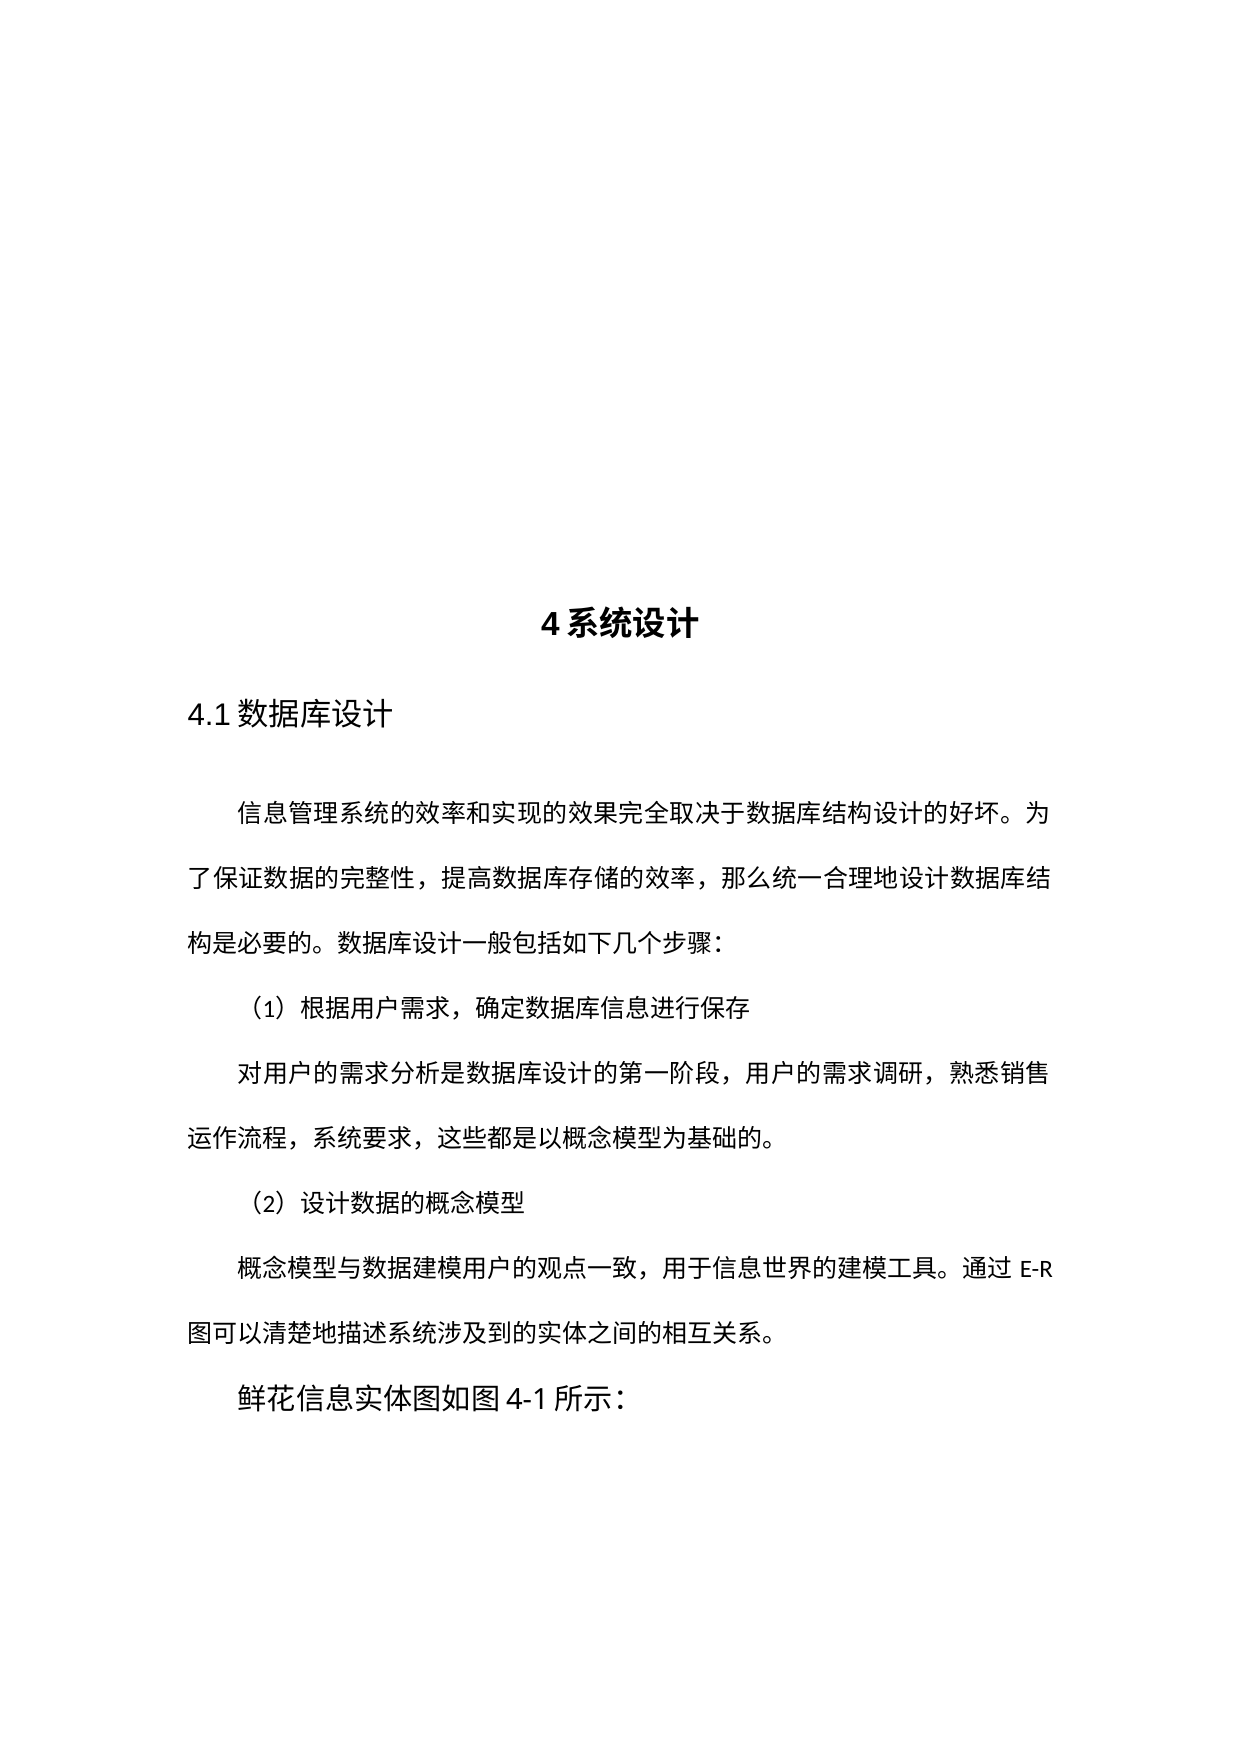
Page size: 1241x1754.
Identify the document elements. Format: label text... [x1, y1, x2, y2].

text 鲜花信息实体图如图4-1所示： [187, 1364, 1053, 1429]
text 信息管理系统的效率和实现的效果完全取决于数据库结构设计的好坏。为了保证数据的完整性，提高数据库存储的效率，那么统一合理地设计数据库结构是必要的。数据库设计一般包括如下几个步骤： [187, 779, 1053, 974]
text （1）根据用户需求，确定数据库信息进行保存 [187, 974, 1053, 1039]
subtitle 4系统设计 [187, 588, 1053, 653]
subtitle 4.1数据库设计 [187, 680, 1053, 745]
text 对用户的需求分析是数据库设计的第一阶段，用户的需求调研，熟悉销售运作流程，系统要求，这些都是以概念模型为基础的。 [187, 1039, 1053, 1169]
text （2）设计数据的概念模型 [187, 1169, 1053, 1234]
text 概念模型与数据建模用户的观点一致，用于信息世界的建模工具。通过E-R图可以清楚地描述系统涉及到的实体之间的相互关系。 [187, 1234, 1053, 1364]
